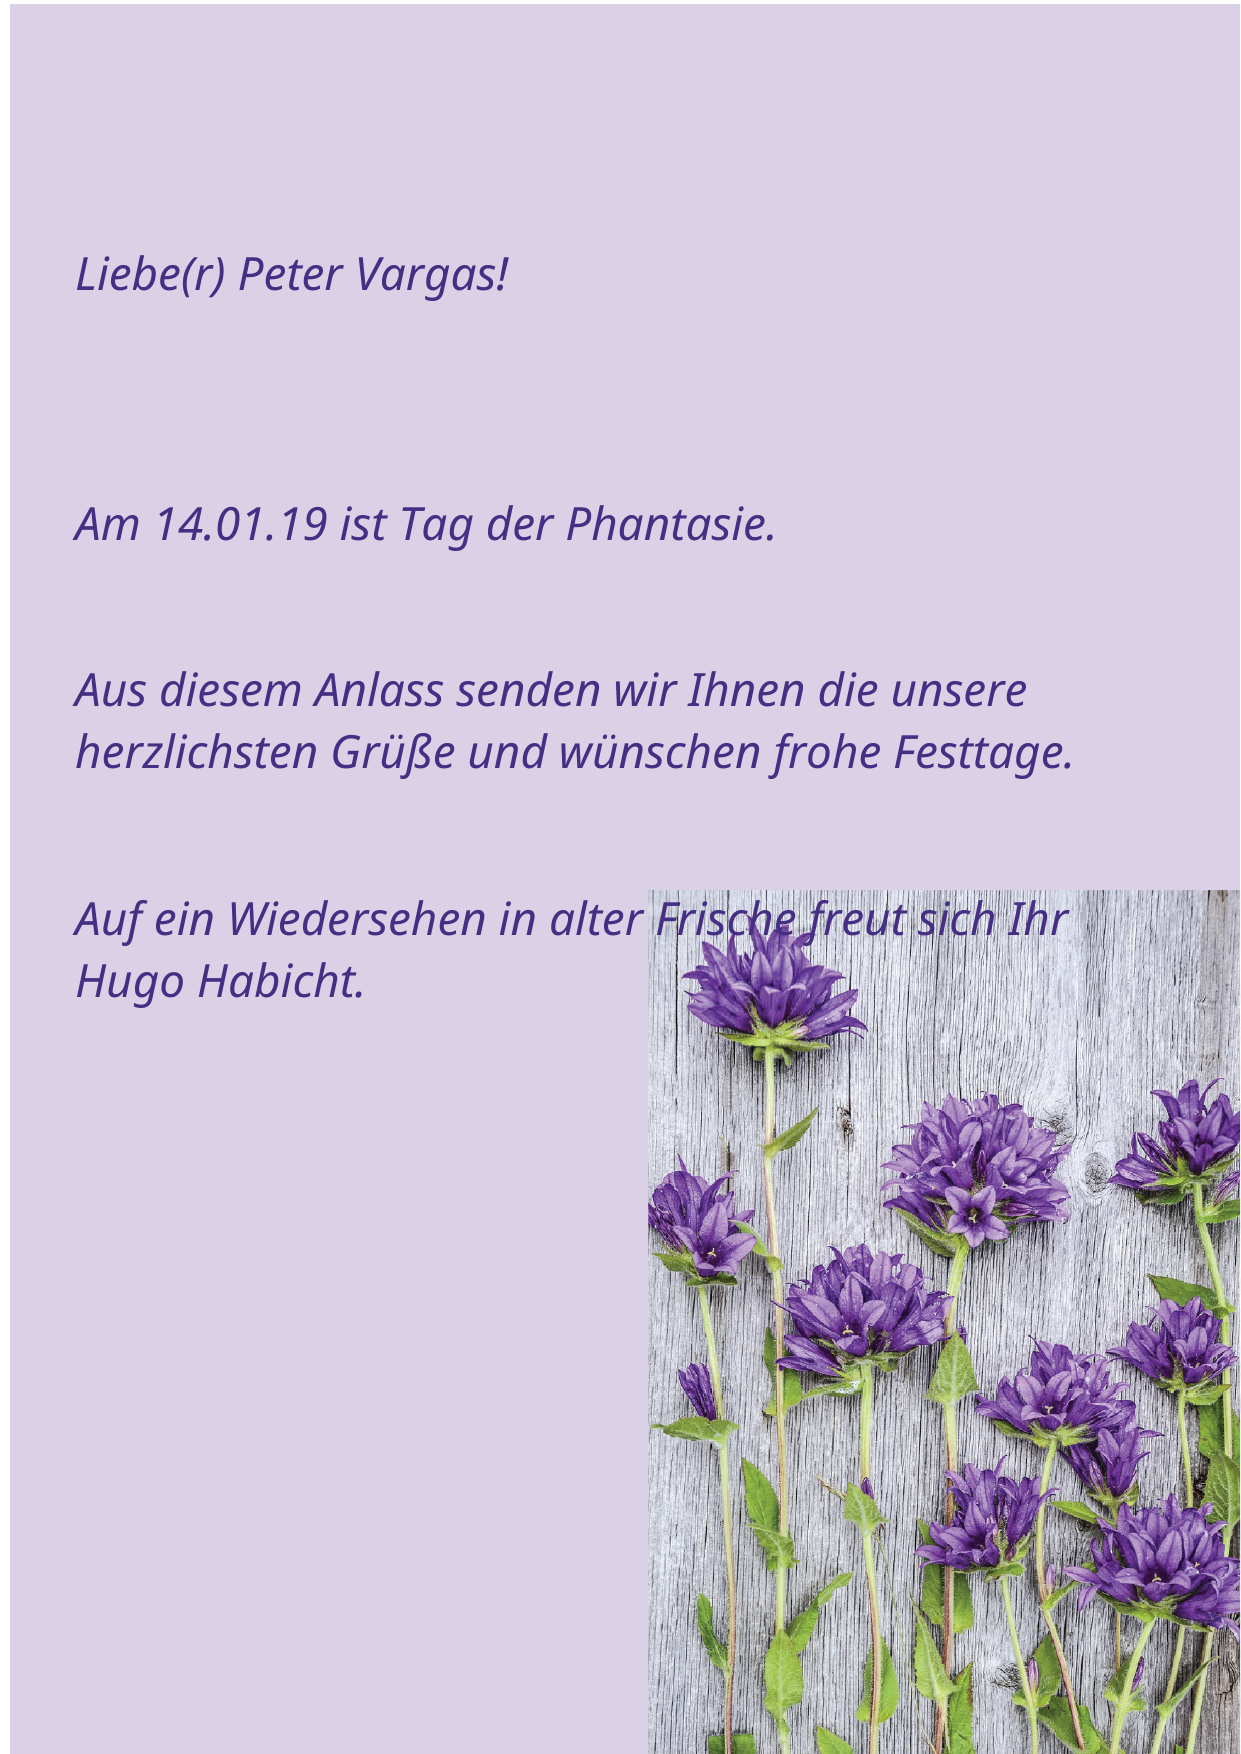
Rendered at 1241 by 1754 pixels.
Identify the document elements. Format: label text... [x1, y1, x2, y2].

text Am 14.01.19 ist Tag der Phantasie. [75, 491, 1165, 553]
picture [11, 6, 1241, 1754]
text Auf ein Wiedersehen in alter Frische freut sich Ihr Hugo Habicht. [75, 886, 1165, 1011]
text Aus diesem Anlass senden wir Ihnen die unsere herzlichsten Grüße und wünschen frohe Festtage. [75, 658, 1165, 782]
text Liebe(r) Peter Vargas! [75, 241, 1165, 304]
